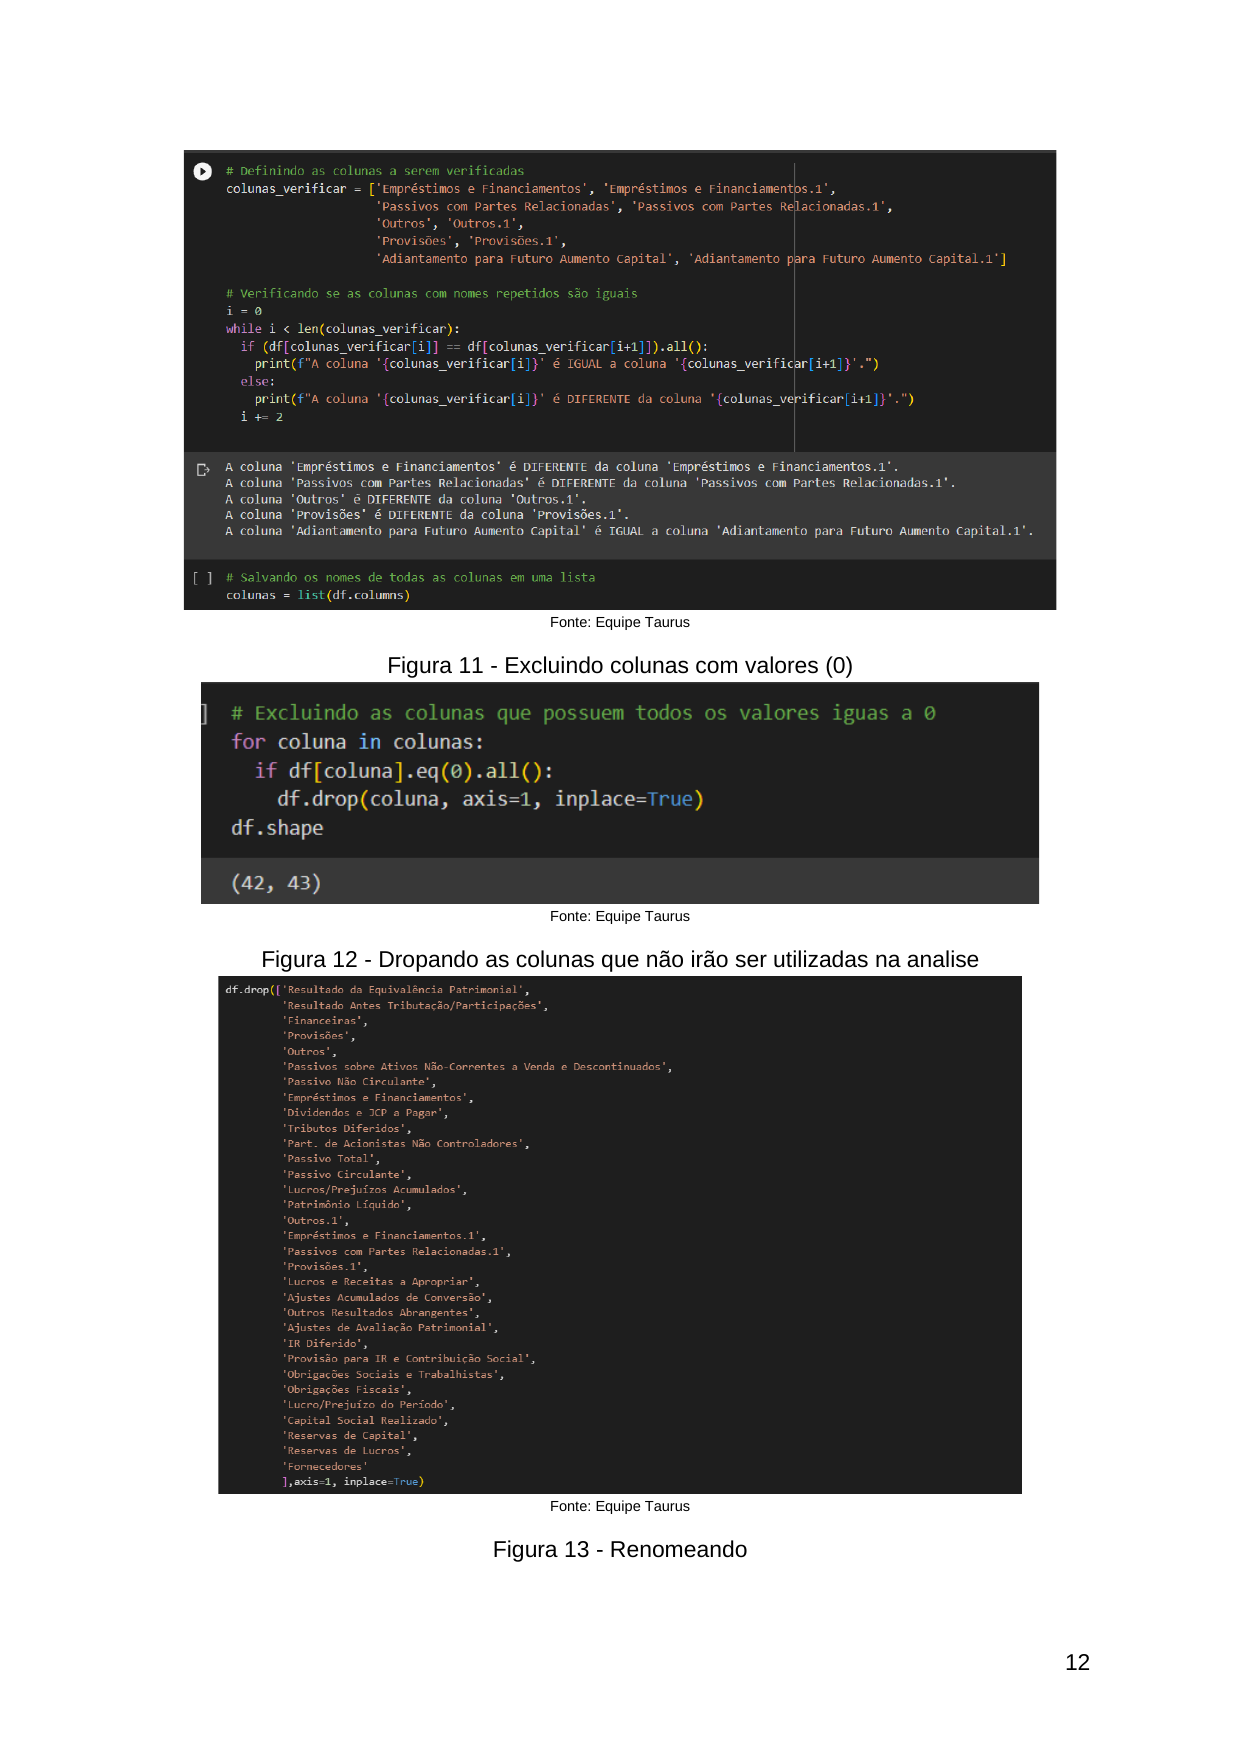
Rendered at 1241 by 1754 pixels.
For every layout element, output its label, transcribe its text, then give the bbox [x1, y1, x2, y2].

picture [183, 150, 1057, 610]
text Figura 12 - Dropando as colunas que não irão ser utilizadas na analise [150, 946, 1090, 972]
text Figura 11 - Excluindo colunas com valores (0) [150, 652, 1090, 678]
picture [218, 976, 1022, 1494]
text Figura 13 - Renomeando [150, 1536, 1090, 1563]
text Fonte: Equipe Taurus [150, 1498, 1090, 1515]
picture [201, 682, 1040, 904]
text Fonte: Equipe Taurus [150, 613, 1090, 630]
text Fonte: Equipe Taurus [150, 907, 1090, 924]
